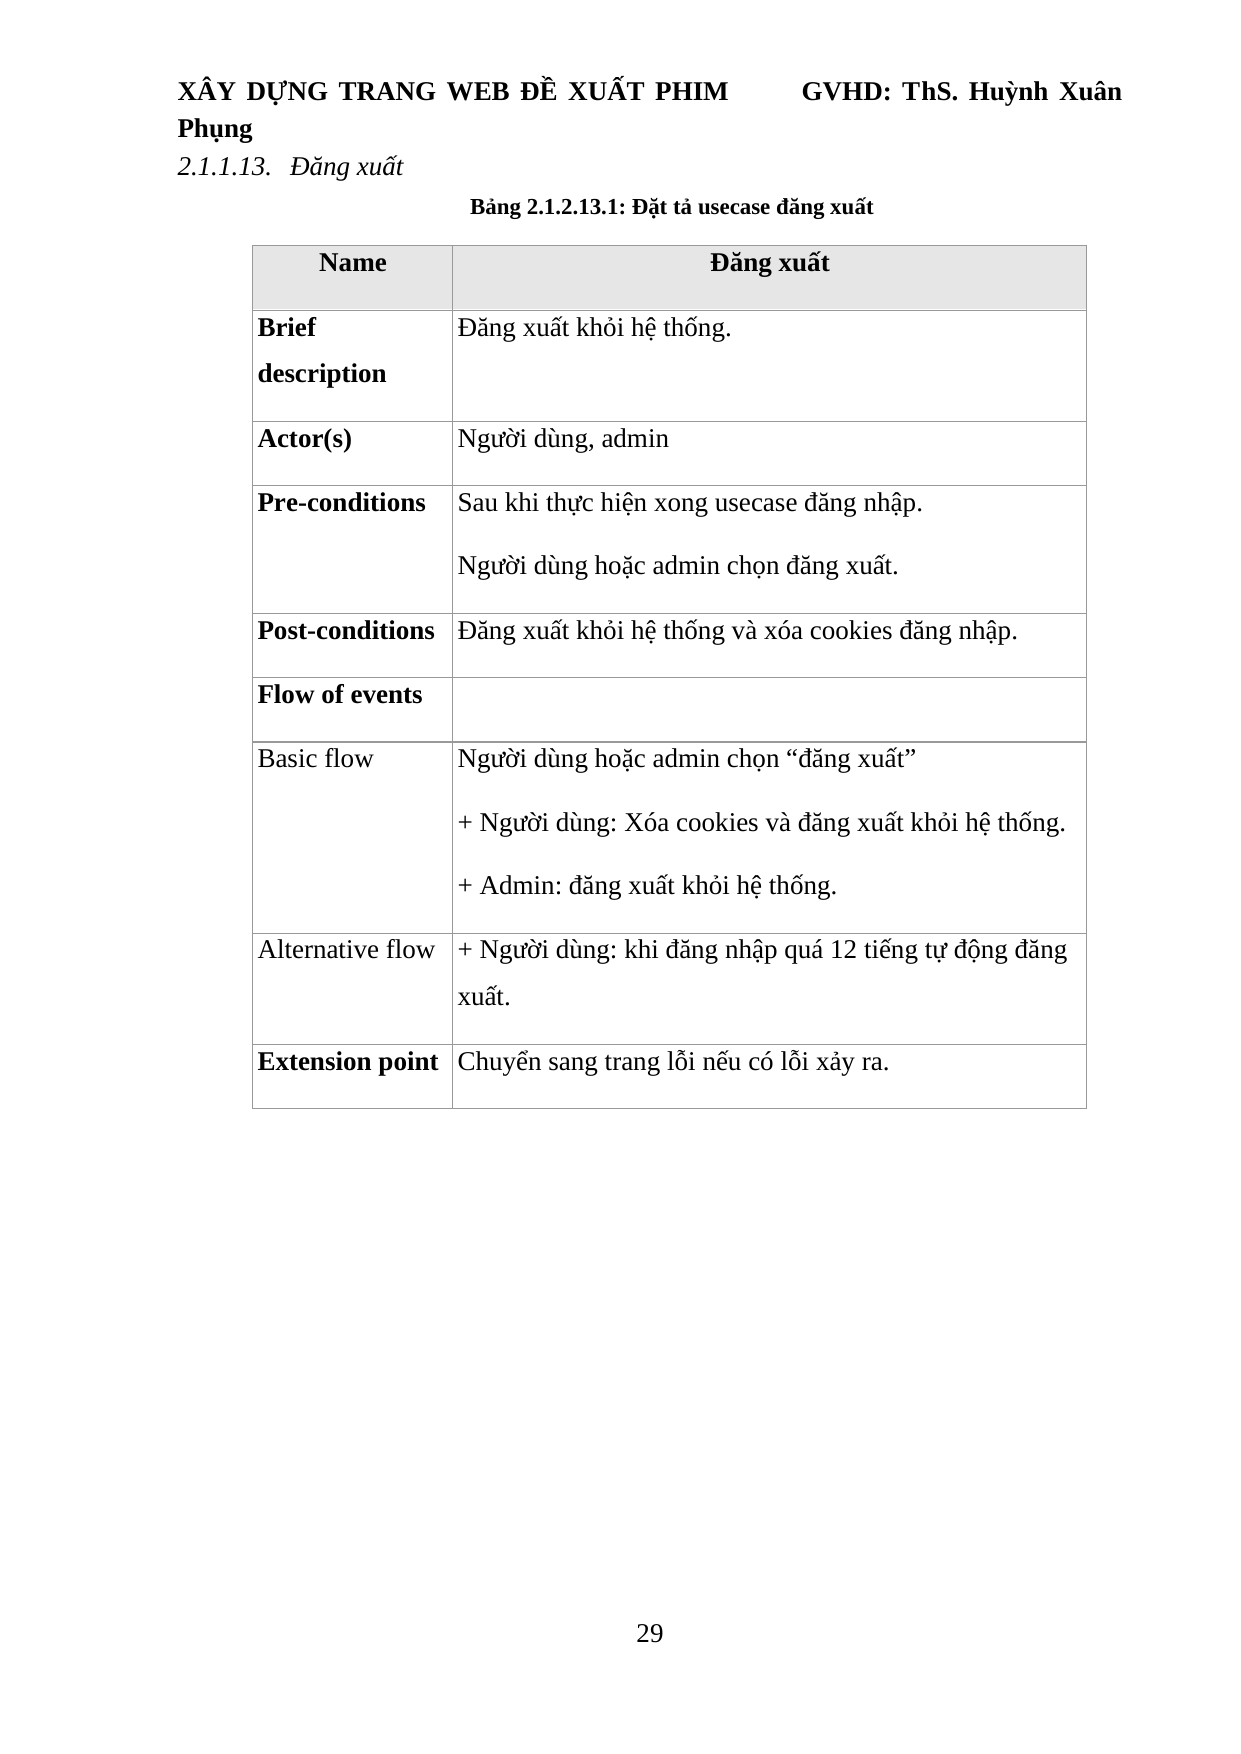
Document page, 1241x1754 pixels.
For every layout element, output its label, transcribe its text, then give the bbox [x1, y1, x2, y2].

table_cell Actor(s) [253, 422, 452, 485]
table_cell Pre-conditions [253, 486, 452, 613]
table_header Đăng xuất [453, 246, 1086, 309]
table_cell Chuyển sang trang lỗi nếu có lỗi xảy ra. [453, 1045, 1086, 1108]
table_cell Sau khi thực hiện xong usecase đăng nhập. Người dùng hoặc admin chọn đăng xuất. [453, 486, 1086, 613]
table_cell Đăng xuất khỏi hệ thống và xóa cookies đăng nhập. [453, 614, 1086, 677]
subtitle Đăng xuất [177, 149, 1122, 181]
table_cell Alternative flow [253, 934, 452, 1043]
table_cell Flow of events [253, 678, 452, 741]
table_cell Brief description [253, 311, 452, 421]
table_cell Người dùng, admin [453, 422, 1086, 485]
table_cell Post-conditions [253, 614, 452, 677]
table_cell Người dùng hoặc admin chọn “đăng xuất” + Người dùng: Xóa cookies và đăng xuất khỏi hệ thống. + Admin: đăng xuất khỏi hệ thống. [453, 743, 1086, 932]
table_cell Basic flow [253, 743, 452, 932]
table_cell [453, 678, 1086, 741]
table_header Name [253, 246, 452, 309]
table_cell + Người dùng: khi đăng nhập quá 12 tiếng tự động đăng xuất. [453, 934, 1086, 1043]
table_cell Extension point [253, 1045, 452, 1108]
table_cell Đăng xuất khỏi hệ thống. [453, 311, 1086, 421]
subtitle Bảng 2.1.2.13.1: Đặt tả usecase đăng xuất [222, 193, 1122, 219]
